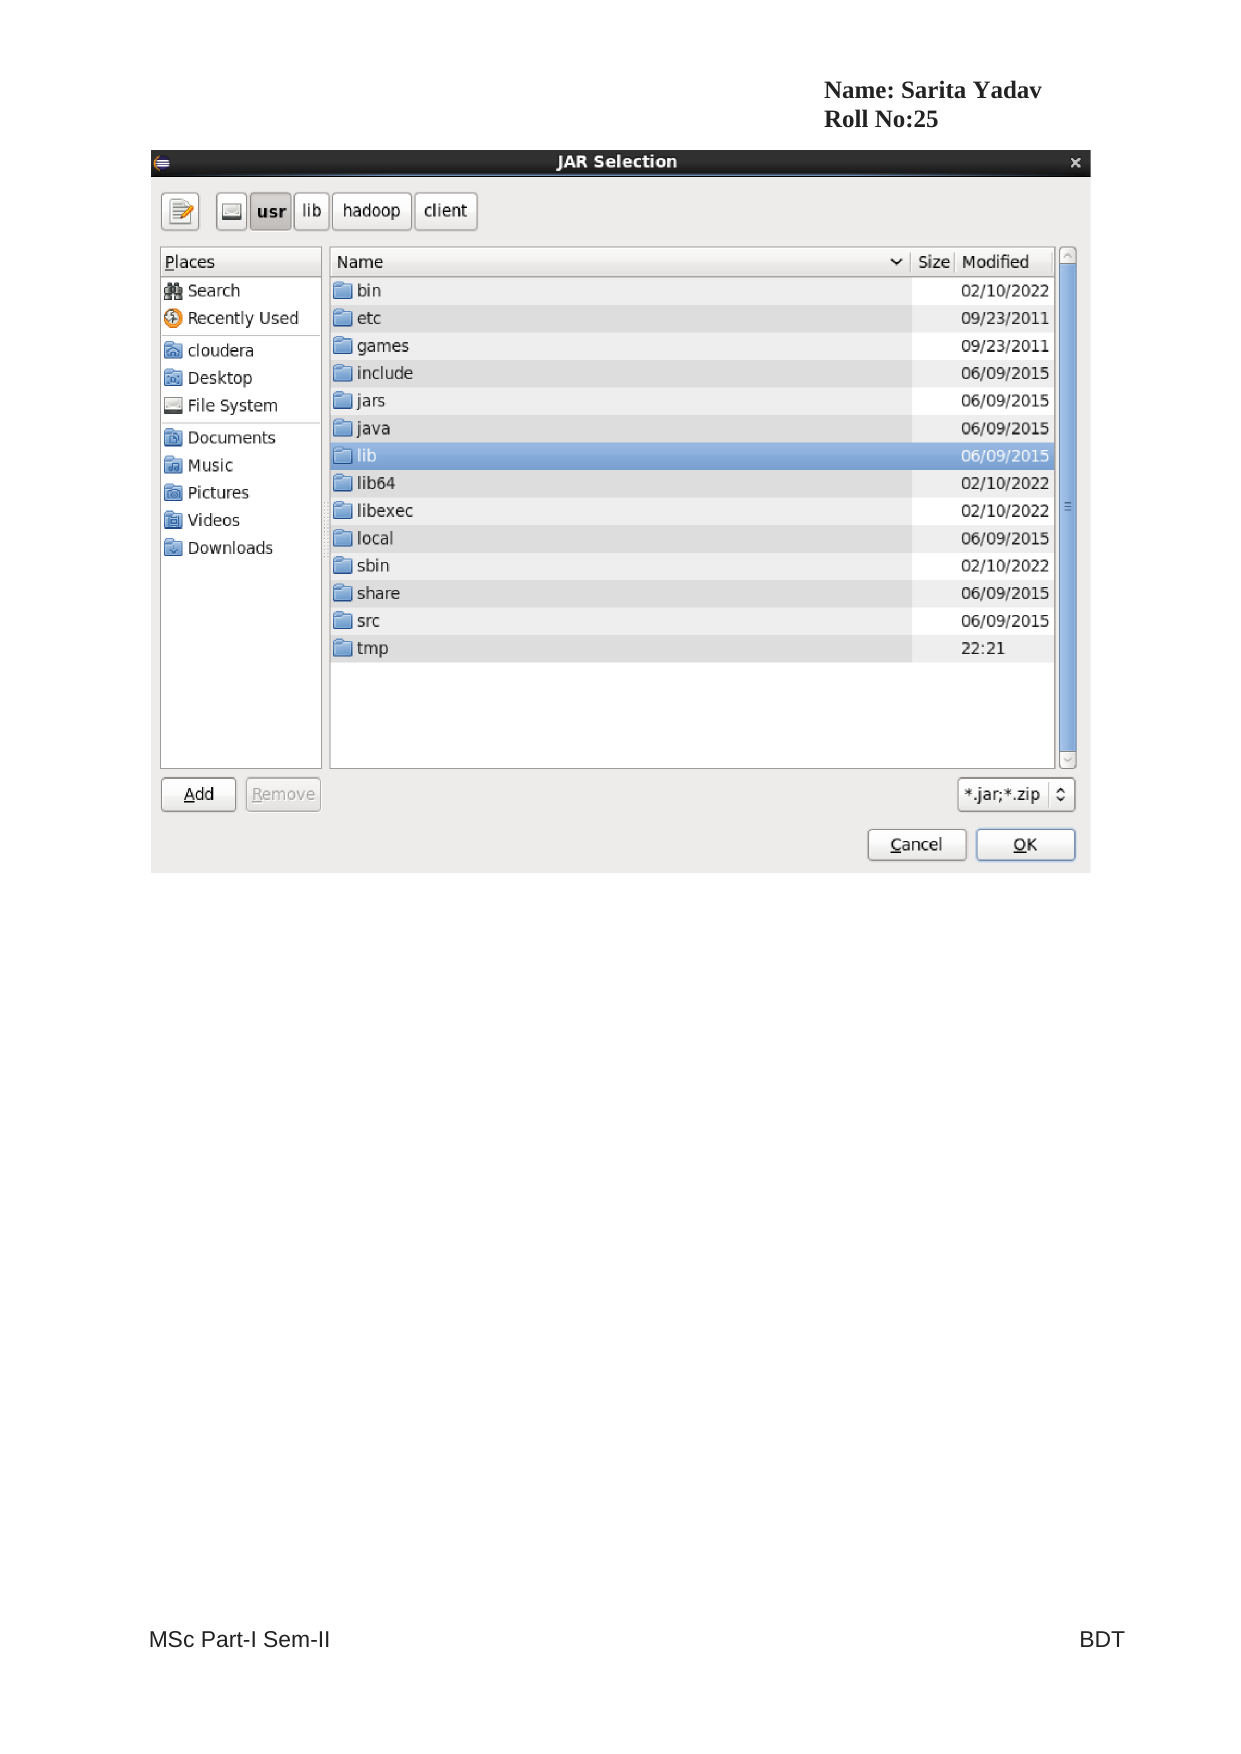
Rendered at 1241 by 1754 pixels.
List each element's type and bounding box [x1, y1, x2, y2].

picture [150, 150, 1091, 873]
